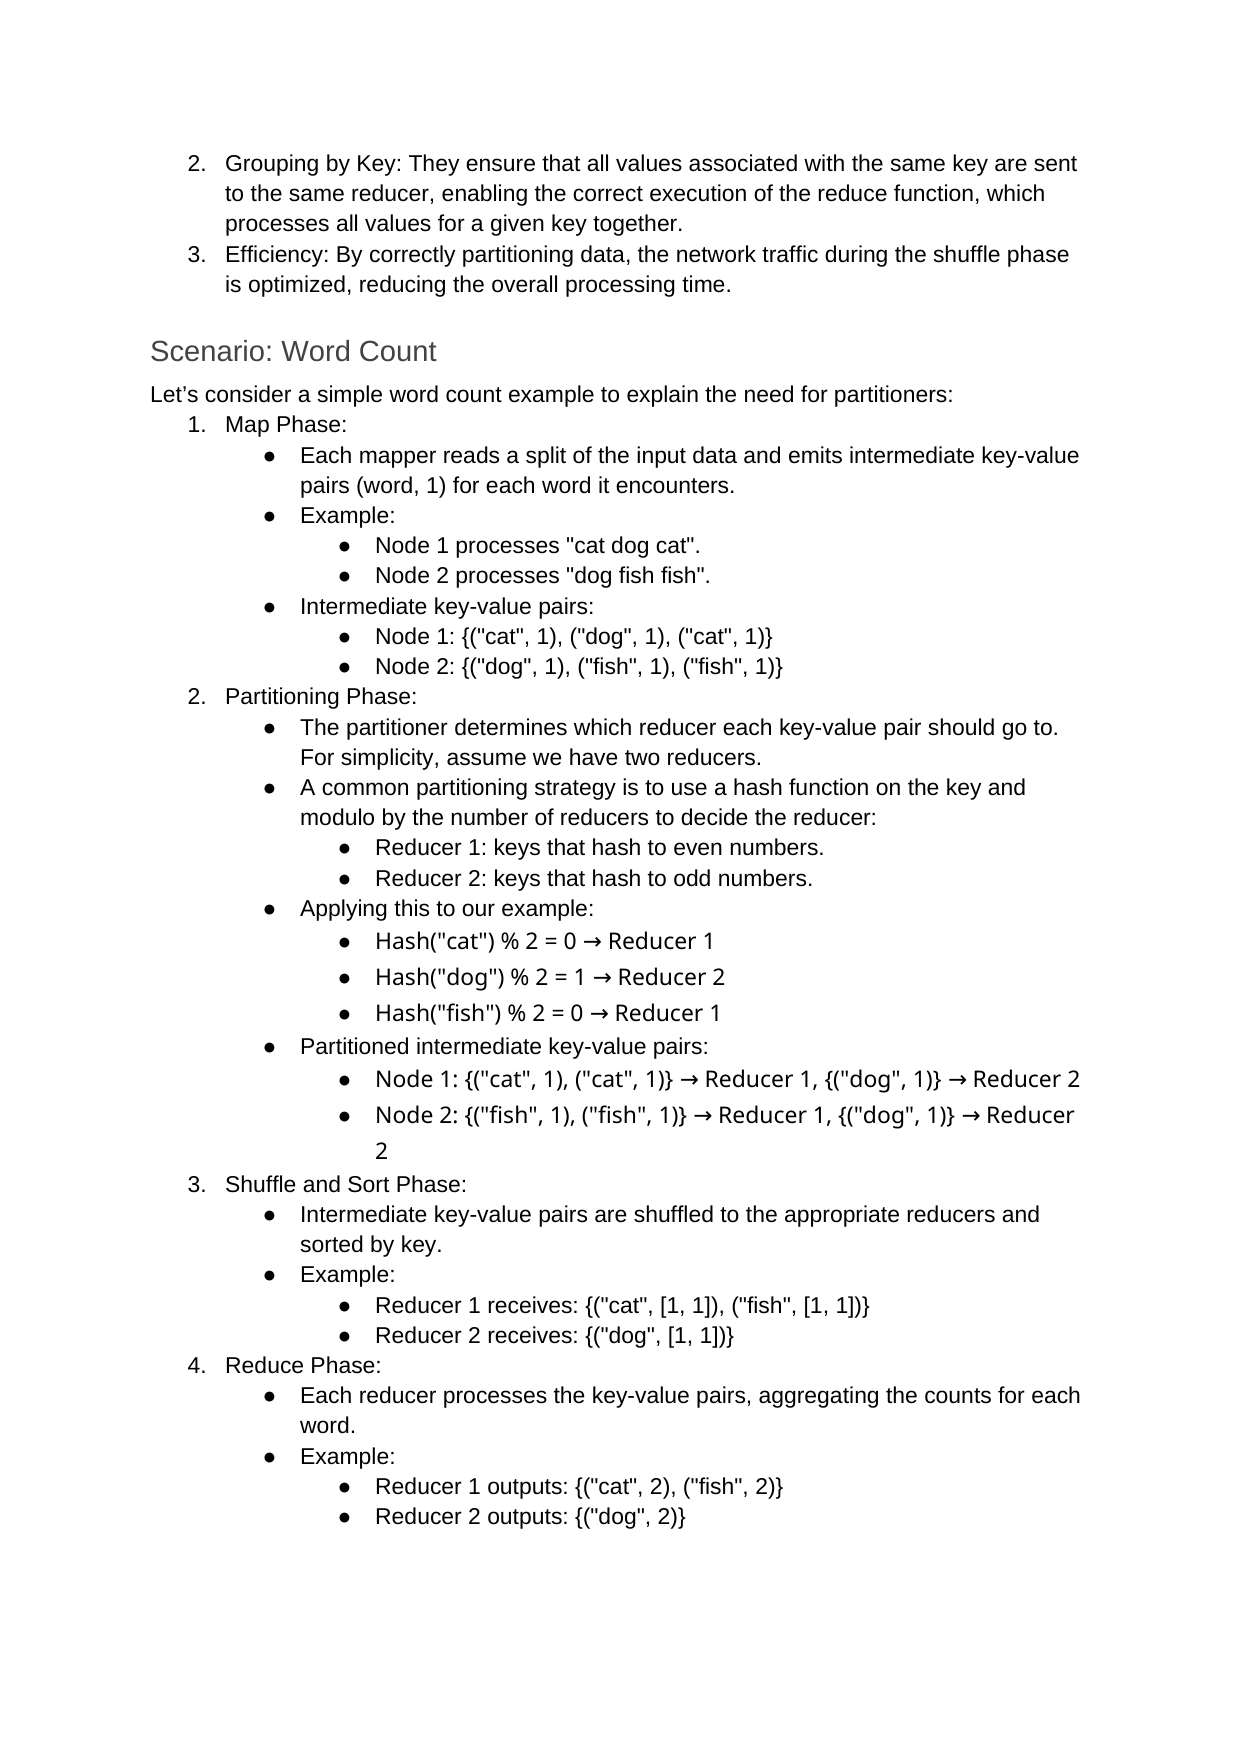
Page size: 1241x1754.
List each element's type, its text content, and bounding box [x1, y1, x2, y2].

list Node 2 processes "dog fish fish". [337, 562, 1090, 589]
list Hash("cat") % 2 = 0 → Reducer 1 [337, 925, 1090, 956]
list Applying this to our example: [262, 895, 1090, 921]
subtitle Scenario: Word Count [150, 334, 1090, 368]
list Reducer 2 outputs: {("dog", 2)} [337, 1503, 1090, 1529]
list Reducer 1 receives: {("cat", [1, 1]), ("fish", [1, 1])} [337, 1292, 1090, 1318]
list Reducer 1: keys that hash to even numbers. [337, 834, 1090, 861]
list Node 1: {("cat", 1), ("dog", 1), ("cat", 1)} [337, 623, 1090, 649]
list Node 1: {("cat", 1), ("cat", 1)} → Reducer 1, {("dog", 1)} → Reducer 2 [337, 1063, 1090, 1094]
list Grouping by Key: They ensure that all values associated with the same key are sent to the same reducer, enabling the correct execution of the reduce function, which processes all values for a given key together. [187, 150, 1090, 237]
list Reducer 1 outputs: {("cat", 2), ("fish", 2)} [337, 1473, 1090, 1499]
list Partitioned intermediate key-value pairs: [262, 1033, 1090, 1059]
list Hash("fish") % 2 = 0 → Reducer 1 [337, 997, 1090, 1028]
list The partitioner determines which reducer each key-value pair should go to. For simplicity, assume we have two reducers. [262, 713, 1090, 770]
list Example: [262, 1261, 1090, 1288]
list Each mapper reads a split of the input data and emits intermediate key-value pairs (word, 1) for each word it encounters. [262, 442, 1090, 498]
list A common partitioning strategy is to use a hash function on the key and modulo by the number of reducers to decide the reducer: [262, 774, 1090, 831]
text Let’s consider a simple word count example to explain the need for partitioners: [150, 381, 1090, 408]
list Each reducer processes the key-value pairs, aggregating the counts for each word. [262, 1382, 1090, 1439]
list Efficiency: By correctly partitioning data, the network traffic during the shuffle phase is optimized, reducing the overall processing time. [187, 241, 1090, 297]
list Map Phase: [187, 411, 1090, 438]
list Hash("dog") % 2 = 1 → Reducer 2 [337, 961, 1090, 992]
list Intermediate key-value pairs: [262, 593, 1090, 619]
list Reducer 2 receives: {("dog", [1, 1])} [337, 1322, 1090, 1348]
list Node 2: {("fish", 1), ("fish", 1)} → Reducer 1, {("dog", 1)} → Reducer 2 [337, 1099, 1090, 1166]
list Reduce Phase: [187, 1352, 1090, 1378]
list Example: [262, 502, 1090, 528]
list Node 1 processes "cat dog cat". [337, 532, 1090, 559]
list Partitioning Phase: [187, 683, 1090, 710]
list Intermediate key-value pairs are shuffled to the appropriate reducers and sorted by key. [262, 1201, 1090, 1258]
list Example: [262, 1443, 1090, 1469]
list Reducer 2: keys that hash to odd numbers. [337, 864, 1090, 891]
list Node 2: {("dog", 1), ("fish", 1), ("fish", 1)} [337, 653, 1090, 679]
list Shuffle and Sort Phase: [187, 1171, 1090, 1197]
